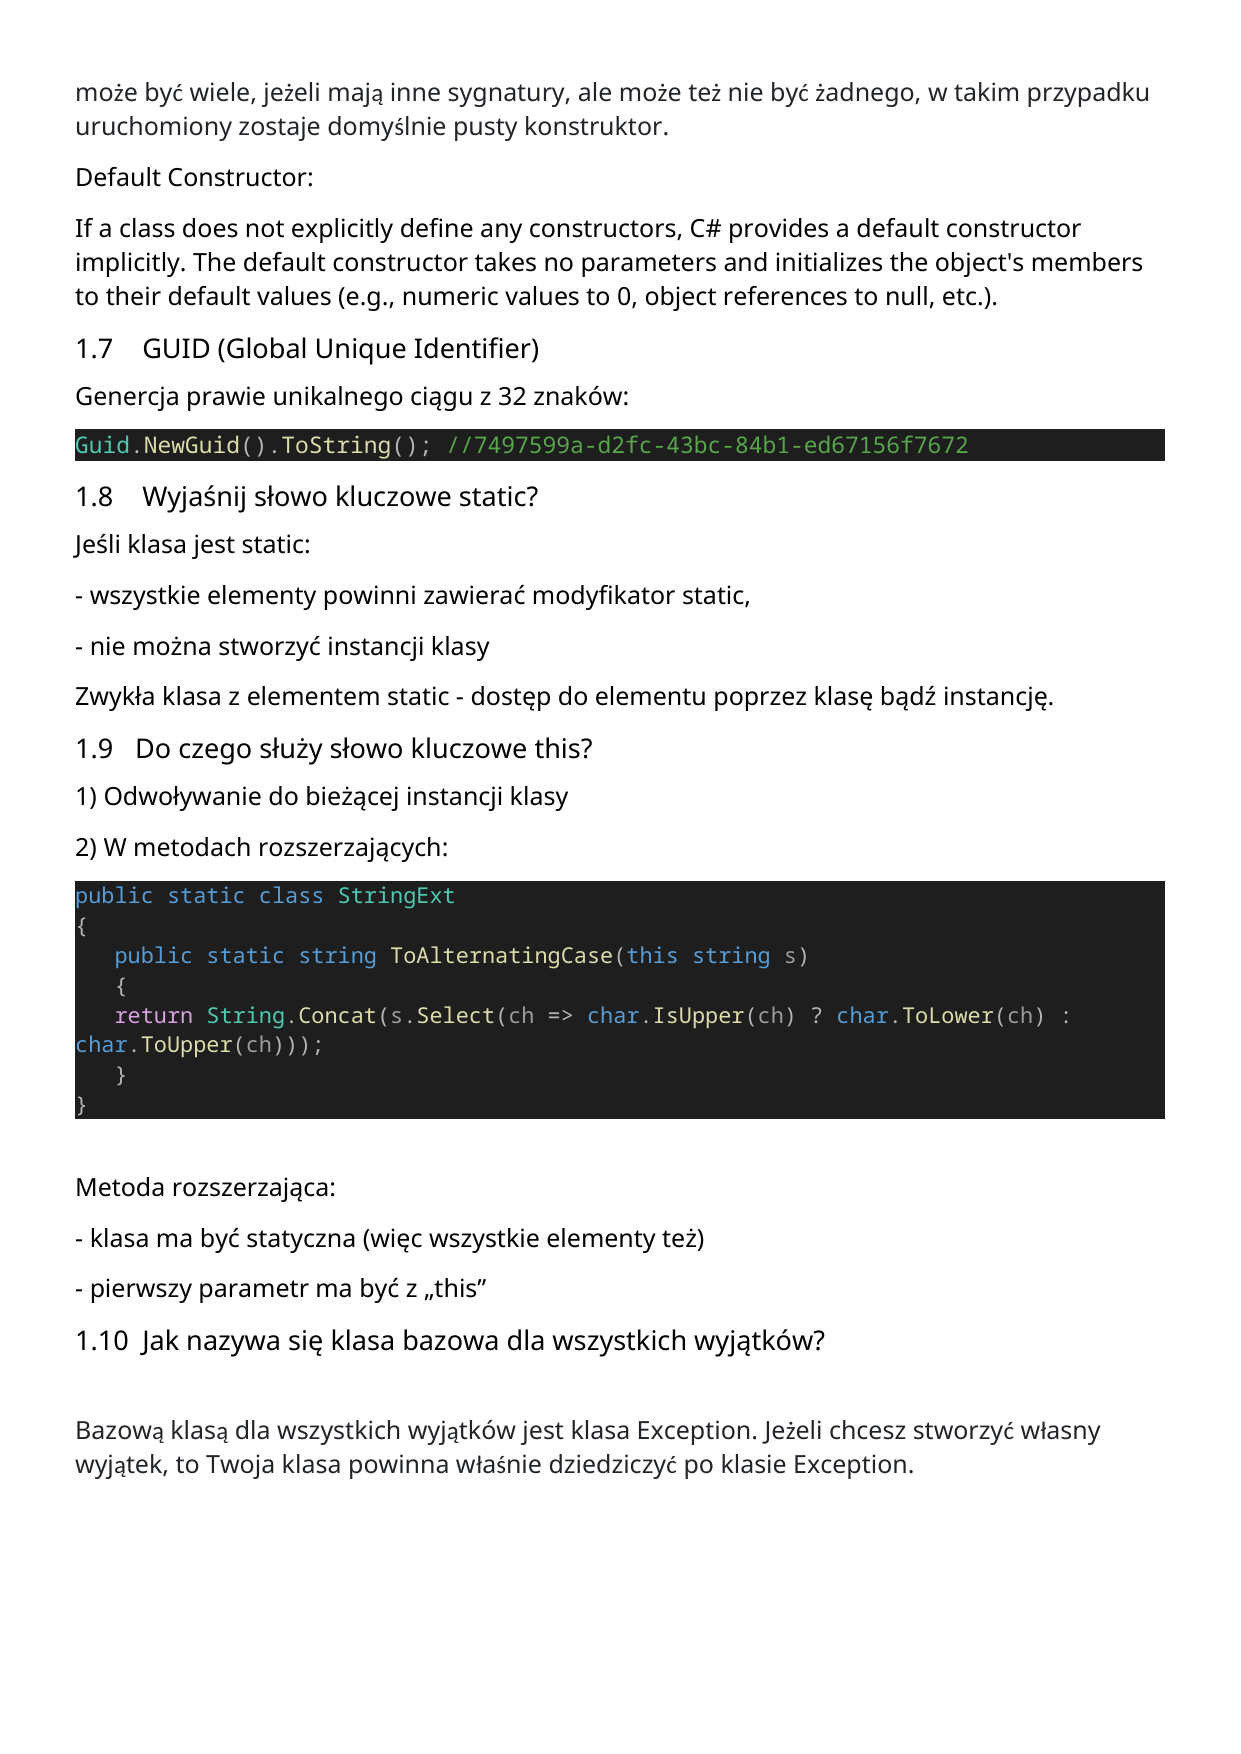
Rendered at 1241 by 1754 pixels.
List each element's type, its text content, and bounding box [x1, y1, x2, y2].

text return String.Concat(s.Select(ch => char.IsUpper(ch) ? char.ToLower(ch) : char.ToUpper(ch))); [75, 1000, 1165, 1059]
text } [75, 1089, 1165, 1119]
subtitle Wyjaśnij słowo kluczowe static? [75, 477, 1165, 514]
text 1) Odwoływanie do bieżącej instancji klasy [75, 779, 1165, 813]
text - wszystkie elementy powinni zawierać modyfikator static, [75, 577, 1165, 612]
text public static string ToAlternatingCase(this string s) [75, 940, 1165, 970]
text { [75, 970, 1165, 1000]
text Bazową klasą dla wszystkich wyjątków jest klasa Exception. Jeżeli chcesz stworzyć własny wyjątek, to Twoja klasa powinna właśnie dziedziczyć po klasie Exception. [75, 1371, 1165, 1480]
text Metoda rozszerzająca: [75, 1169, 1165, 1204]
text Default Constructor: [75, 160, 1165, 194]
text - nie można stworzyć instancji klasy [75, 628, 1165, 662]
subtitle Do czego służy słowo kluczowe this? [75, 730, 1165, 767]
text Genercja prawie unikalnego ciągu z 32 znaków: [75, 379, 1165, 413]
text - klasa ma być statyczna (więc wszystkie elementy też) [75, 1220, 1165, 1254]
text - pierwszy parametr ma być z „this” [75, 1271, 1165, 1305]
text } [75, 1059, 1165, 1089]
text public static class StringExt [75, 881, 1165, 910]
text Jeśli klasa jest static: [75, 527, 1165, 561]
text { [75, 910, 1165, 940]
text Zwykła klasa z elementem static - dostęp do elementu poprzez klasę bądź instancję. [75, 679, 1165, 713]
subtitle GUID (Global Unique Identifier) [75, 329, 1165, 366]
text 2) W metodach rozszerzających: [75, 830, 1165, 864]
text Guid.NewGuid().ToString(); //7497599a-d2fc-43bc-84b1-ed67156f7672 [75, 429, 1165, 461]
text If a class does not explicitly define any constructors, C# provides a default constructor implicitly. The default constructor takes no parameters and initializes the object's members to their default values (e.g., numeric values to 0, object references to null, etc.). [75, 211, 1165, 313]
subtitle Jak nazywa się klasa bazowa dla wszystkich wyjątków? [75, 1322, 1165, 1359]
